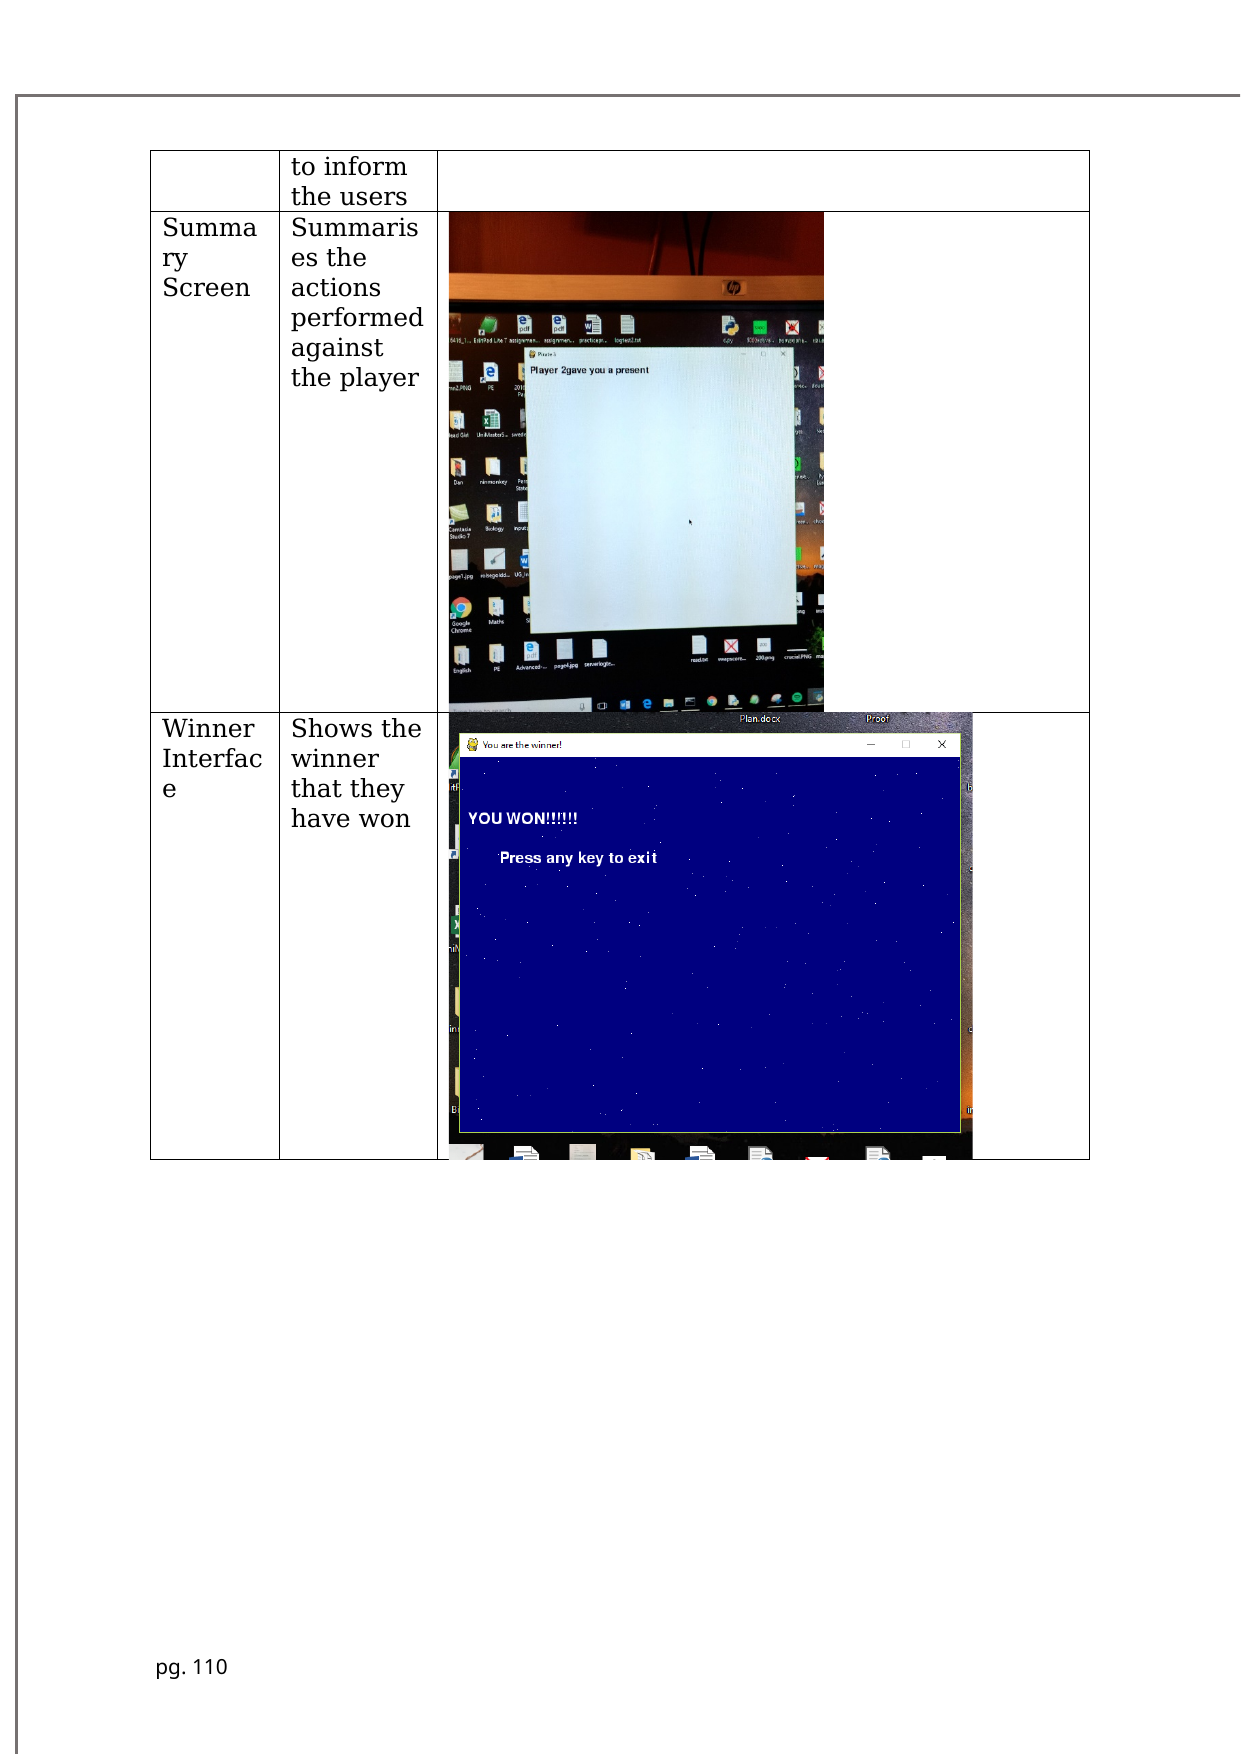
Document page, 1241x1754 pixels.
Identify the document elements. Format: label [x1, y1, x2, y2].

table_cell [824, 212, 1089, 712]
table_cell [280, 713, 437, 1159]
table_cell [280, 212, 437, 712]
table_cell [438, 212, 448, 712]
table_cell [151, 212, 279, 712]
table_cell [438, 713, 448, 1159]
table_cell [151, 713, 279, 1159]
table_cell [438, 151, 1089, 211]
picture [448, 212, 973, 1160]
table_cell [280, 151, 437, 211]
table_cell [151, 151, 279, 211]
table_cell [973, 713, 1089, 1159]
